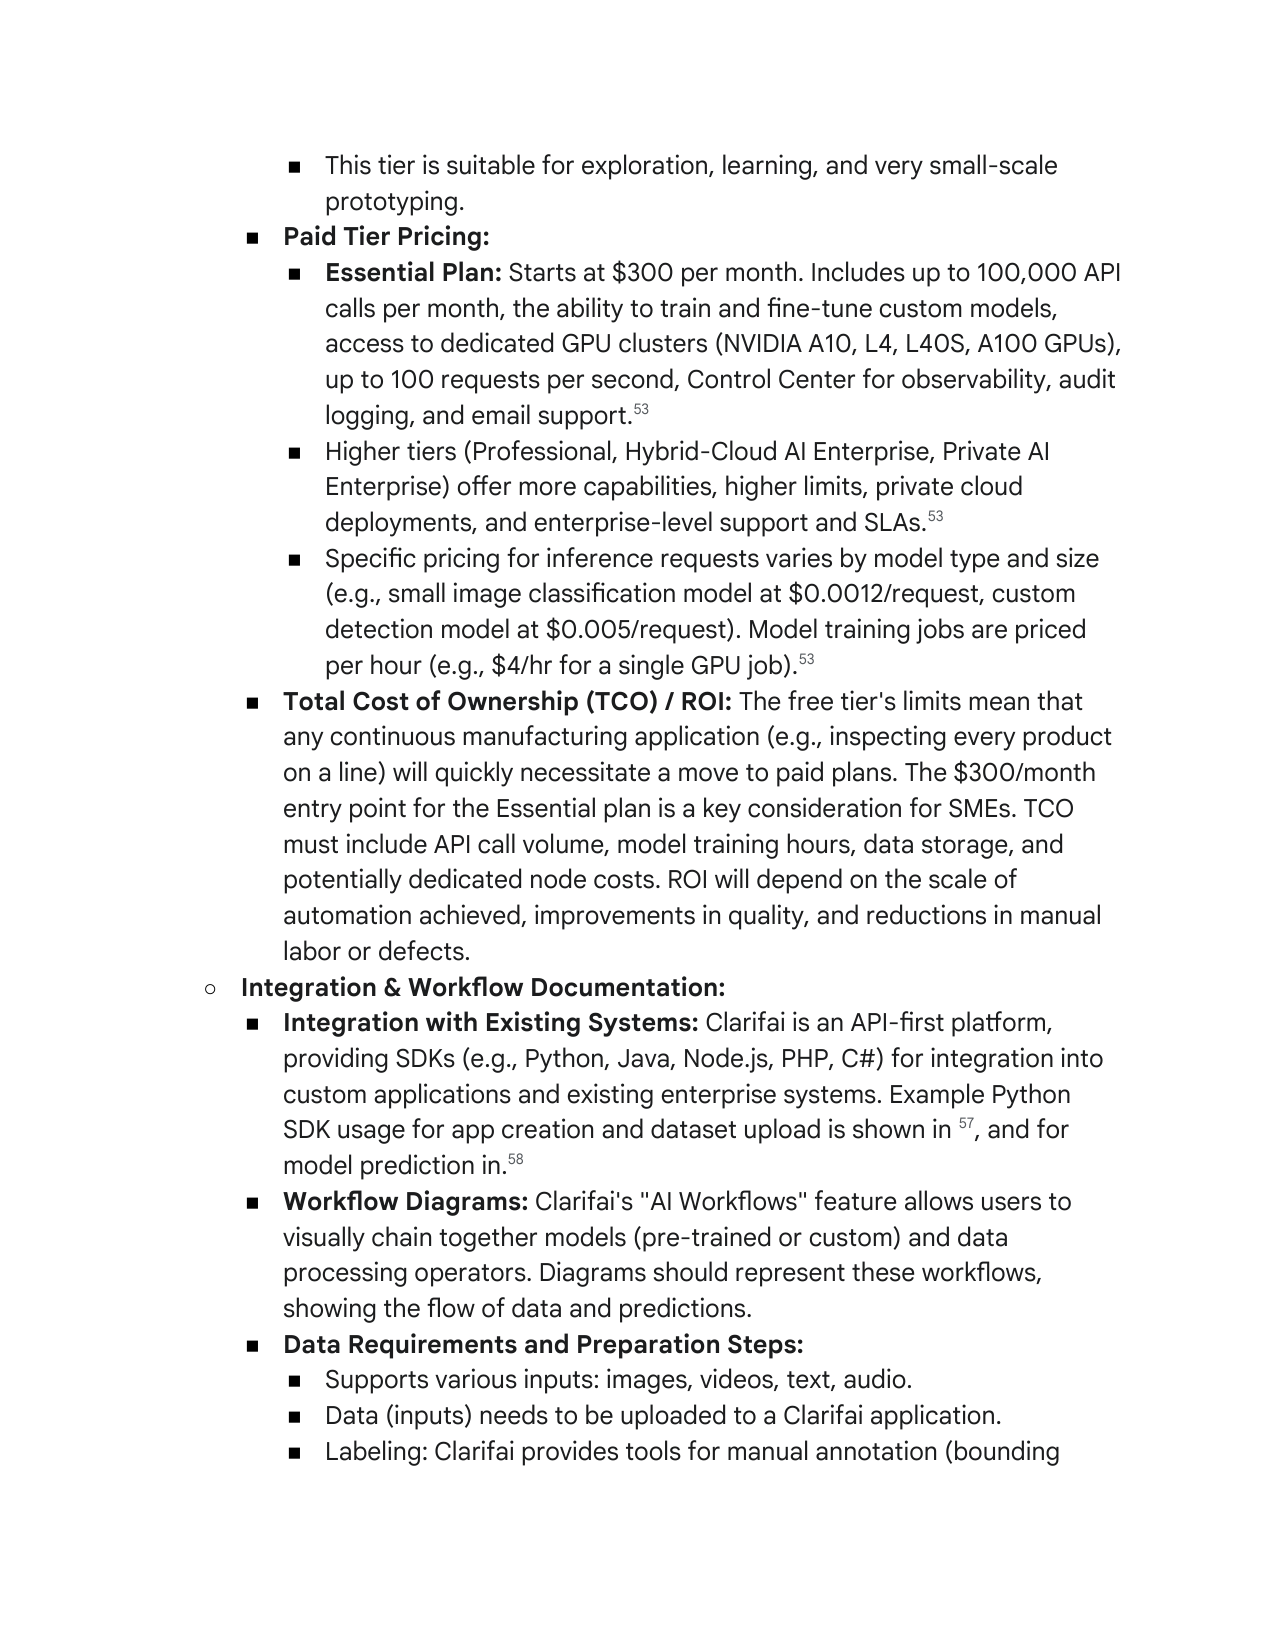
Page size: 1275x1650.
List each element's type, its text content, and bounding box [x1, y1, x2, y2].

list Total Cost of Ownership (TCO) / ROI: The free tier's limits mean that any continuous manufacturing application (e.g., inspecting every product on a line) will quickly necessitate a move to paid plans. The $300/month entry point for the Essential plan is a key consideration for SMEs. TCO must include API call volume, model training hours, data storage, and potentially dedicated node costs. ROI will depend on the scale of automation achieved, improvements in quality, and reductions in manual labor or defects. [245, 686, 1125, 967]
list Integration with Existing Systems: Clarifai is an API-first platform, providing SDKs (e.g., Python, Java, Node.js, PHP, C#) for integration into custom applications and existing enterprise systems. Example Python SDK usage for app creation and dataset upload is shown in 57, and for model prediction in.58 [245, 1007, 1125, 1182]
list This tier is suitable for exploration, learning, and very small-scale prototyping. [287, 150, 1125, 217]
list Supports various inputs: images, videos, text, audio. [287, 1365, 1125, 1396]
list Specific pricing for inference requests varies by model type and size (e.g., small image classification model at $0.0012/request, custom detection model at $0.005/request). Model training jobs are priced per hour (e.g., $4/hr for a single GPU job).53 [287, 543, 1125, 682]
list Data (inputs) needs to be uploaded to a Clarifai application. [287, 1401, 1125, 1432]
list Paid Tier Pricing: [245, 221, 1125, 253]
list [287, 1436, 1125, 1468]
list Essential Plan: Starts at $300 per month. Includes up to 100,000 API calls per month, the ability to train and fine-tune custom models, access to dedicated GPU clusters (NVIDIA A10, L4, L40S, A100 GPUs), up to 100 requests per second, Control Center for observability, audit logging, and email support.53 [287, 257, 1125, 431]
list Higher tiers (Professional, Hybrid-Cloud AI Enterprise, Private AI Enterprise) offer more capabilities, higher limits, private cloud deployments, and enterprise-level support and SLAs.53 [287, 436, 1125, 539]
list Workflow Diagrams: Clarifai's "AI Workflows" feature allows users to visually chain together models (pre-trained or custom) and data processing operators. Diagrams should represent these workflows, showing the flow of data and predictions. [245, 1186, 1125, 1325]
list Data Requirements and Preparation Steps: [245, 1329, 1125, 1360]
list Integration & Workflow Documentation: [203, 972, 1125, 1003]
